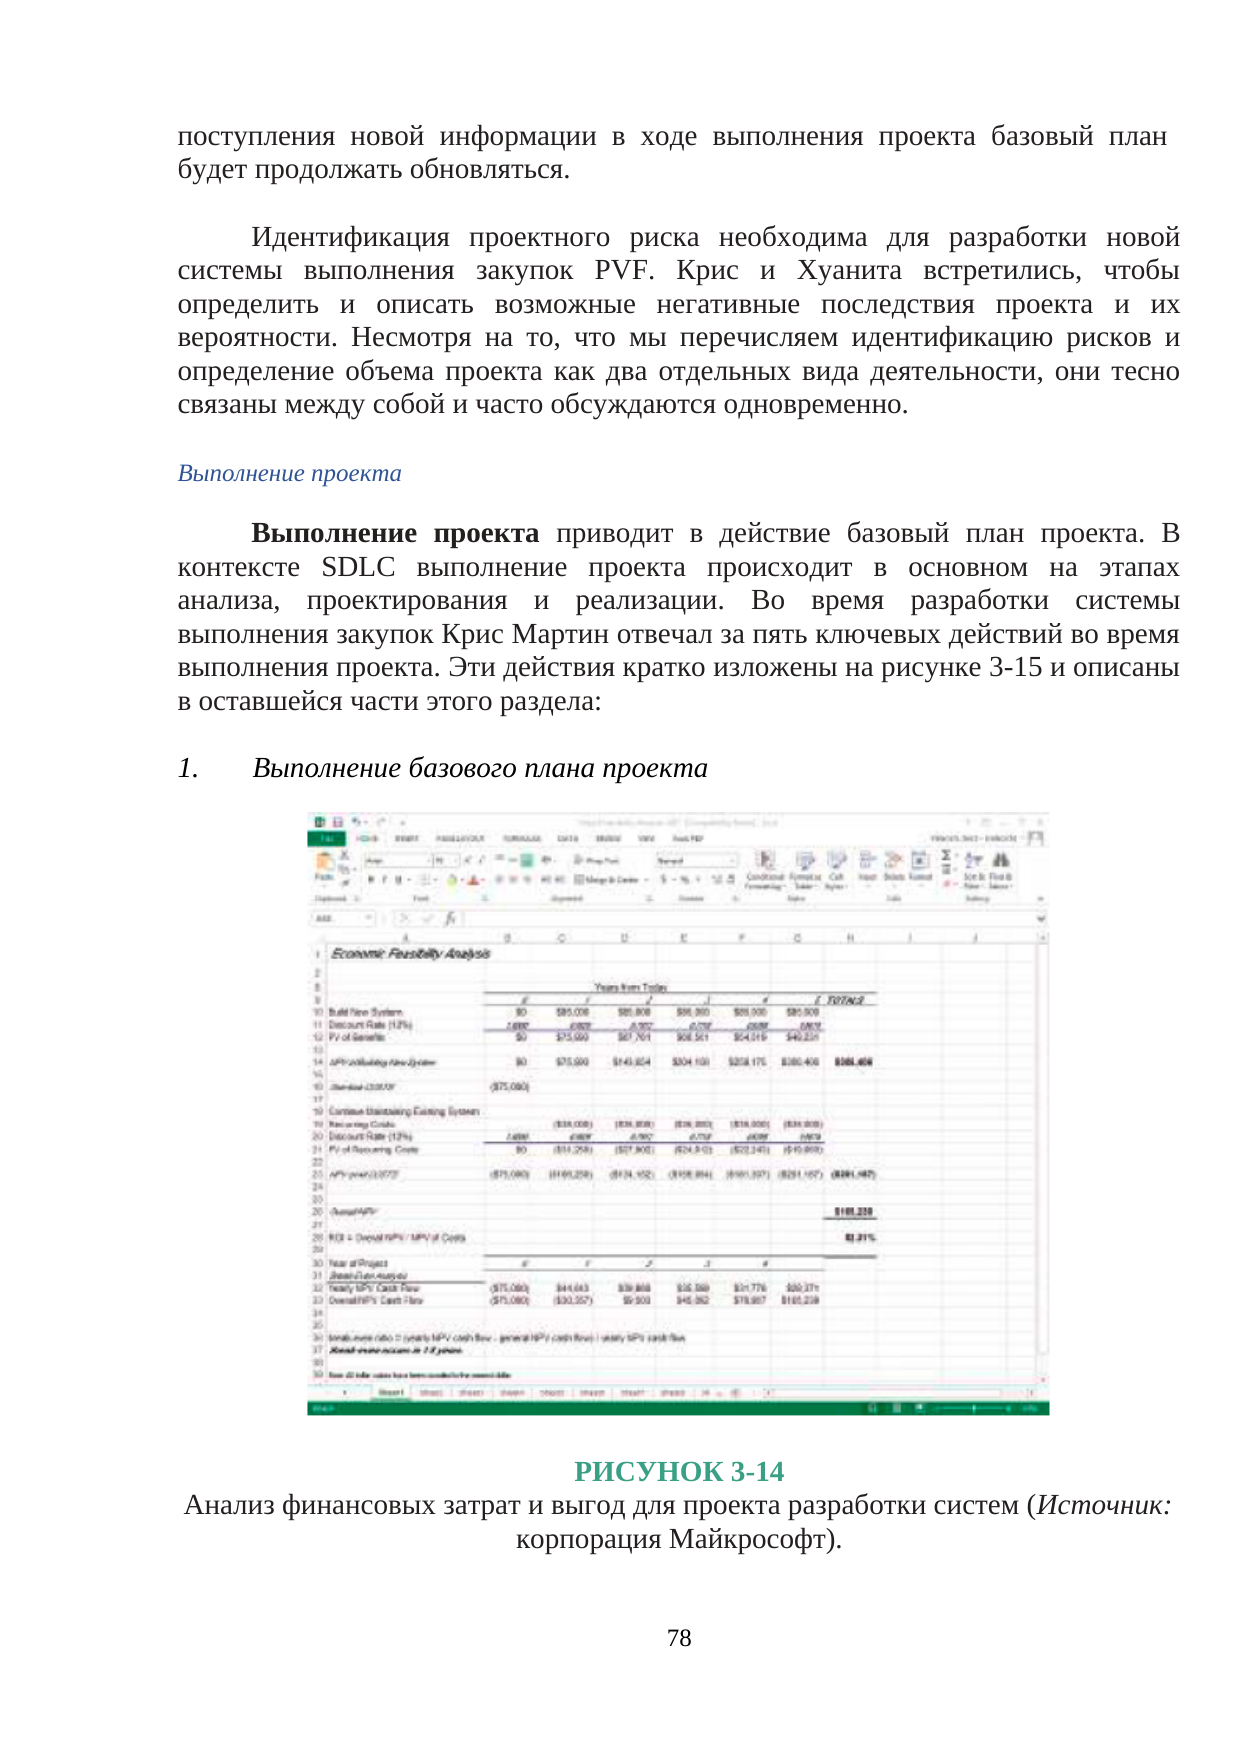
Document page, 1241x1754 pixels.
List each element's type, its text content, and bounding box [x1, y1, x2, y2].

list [177, 118, 1169, 185]
list Выполнение базового плана проекта [177, 750, 1169, 783]
text РИСУНОК 3-14 [177, 1454, 1181, 1487]
picture [303, 812, 1055, 1425]
subtitle Выполнение проекта [177, 458, 1181, 486]
text Анализ финансовых затрат и выгод для проекта разработки систем (Источник: корпорация Майкрософт). [177, 1487, 1181, 1554]
text Выполнение проекта приводит в действие базовый план проекта. В контексте SDLC выполнение проекта происходит в основном на этапах анализа, проектирования и реализации. Во время разработки системы выполнения закупок Крис Мартин отвечал за пять ключевых действий во время выполнения проекта. Эти действия кратко изложены на рисунке 3-15 и описаны в оставшейся части этого раздела: [177, 515, 1181, 716]
text Идентификация проектного риска необходима для разработки новой системы выполнения закупок PVF. Крис и Хуанита встретились, чтобы определить и описать возможные негативные последствия проекта и их вероятности. Несмотря на то, что мы перечисляем идентификацию рисков и определение объема проекта как два отдельных вида деятельности, они тесно связаны между собой и часто обсуждаются одновременно. [177, 219, 1181, 420]
